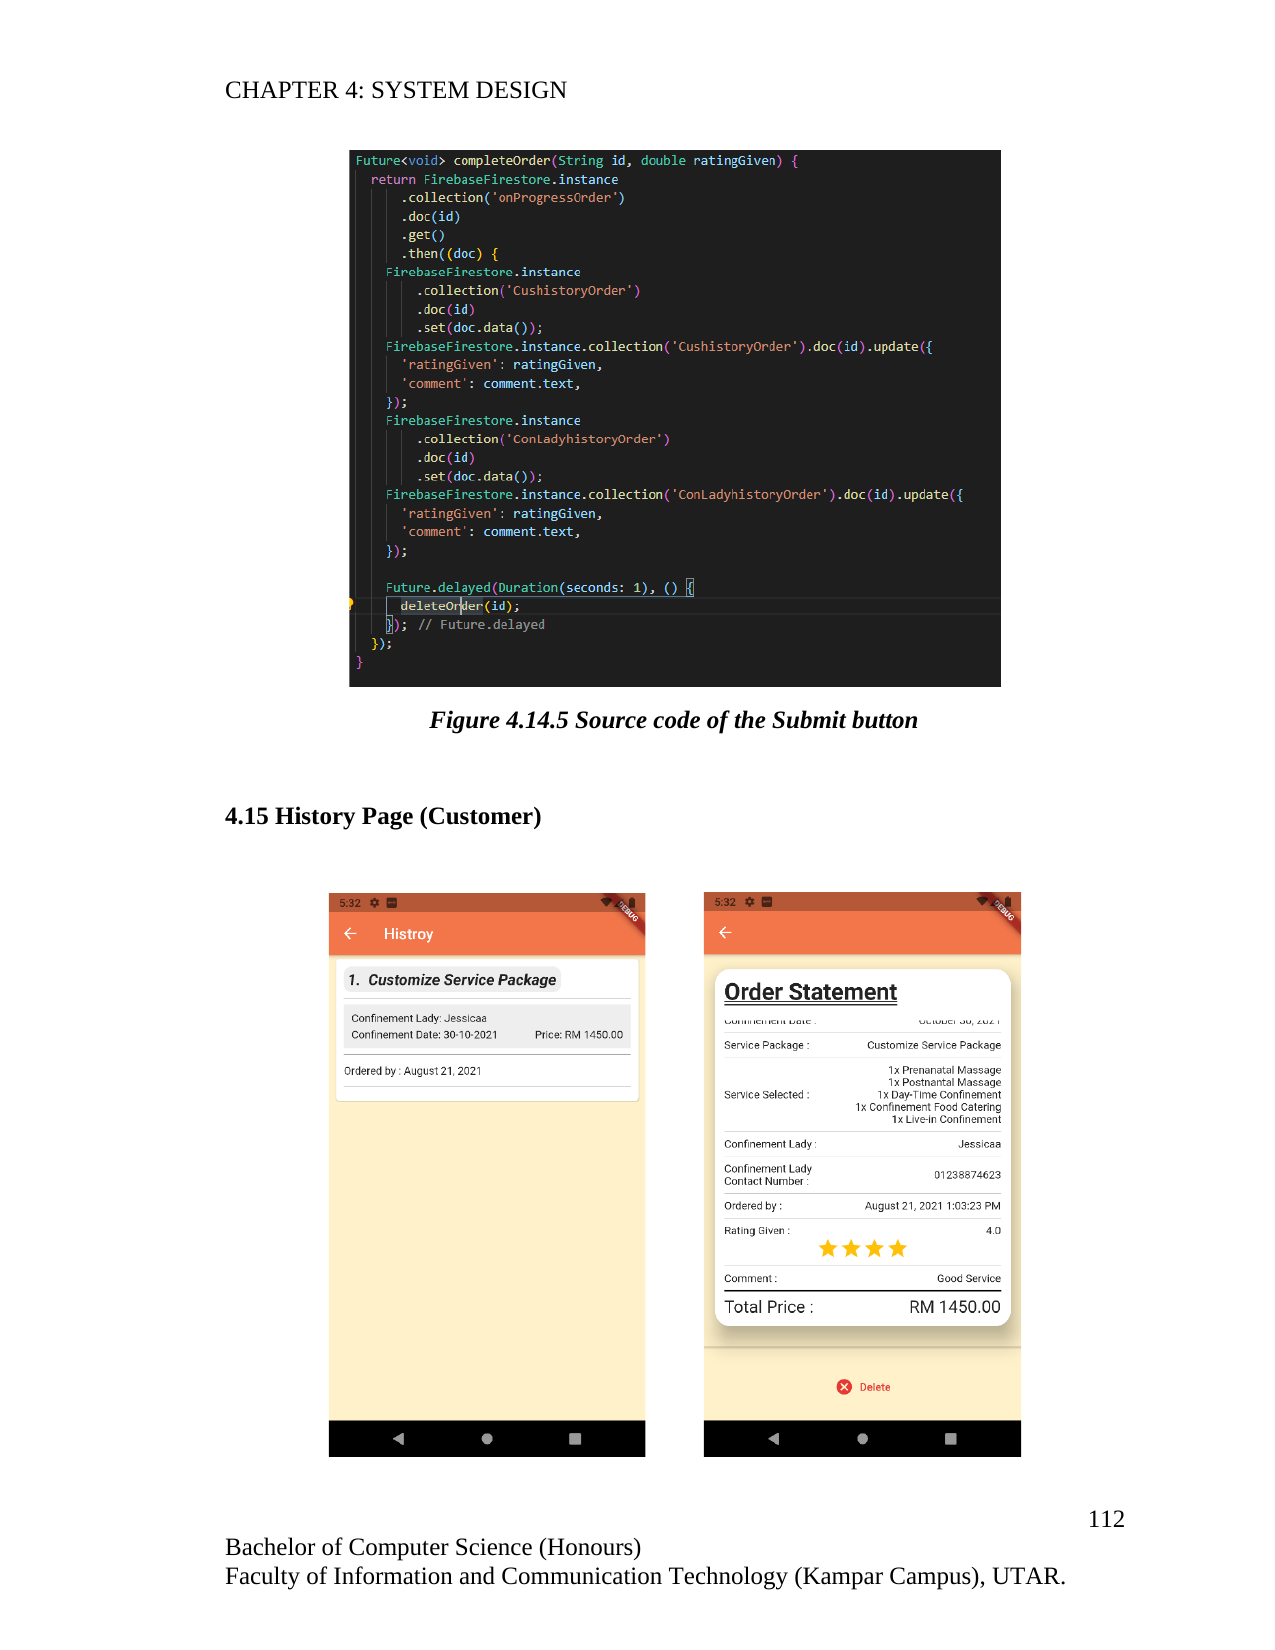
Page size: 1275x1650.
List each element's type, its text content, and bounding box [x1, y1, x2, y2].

picture [328, 893, 646, 1457]
picture [349, 150, 1001, 687]
picture [703, 892, 1022, 1457]
subtitle 4.15 History Page (Customer) [225, 801, 1125, 830]
text Figure 4.14.5 Source code of the Submit button [225, 706, 1125, 734]
